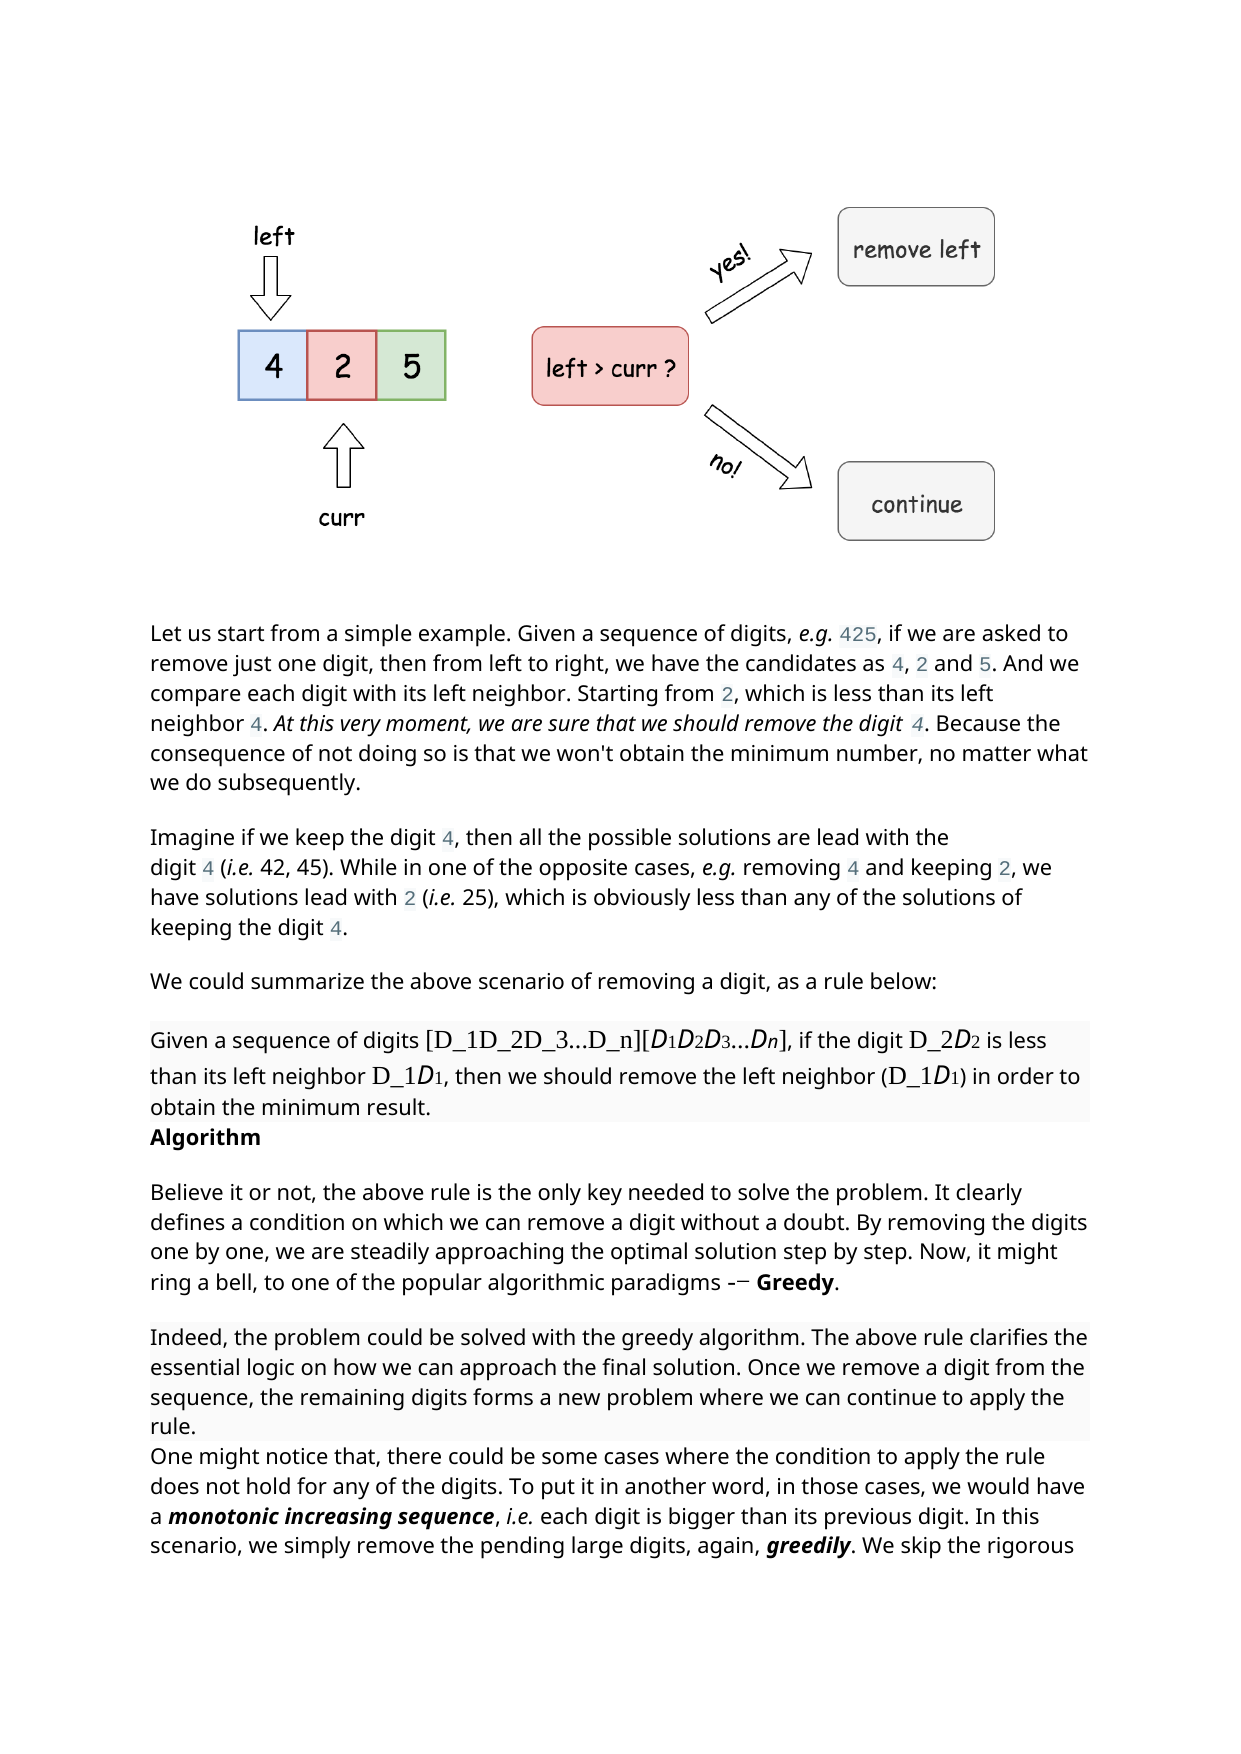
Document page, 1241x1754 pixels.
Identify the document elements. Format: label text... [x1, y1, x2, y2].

text Indeed, the problem could be solved with the greedy algorithm. The above rule clarifies the essential logic on how we can approach the final solution. Once we remove a digit from the sequence, the remaining digits forms a new problem where we can continue to apply the rule. [150, 1322, 1090, 1441]
picture [150, 150, 1091, 594]
text Believe it or not, the above rule is the only key needed to solve the problem. It clearly defines a condition on which we can remove a digit without a doubt. By removing the digits one by one, we are steadily approaching the optimal solution step by step. Now, it might ring a bell, to one of the popular algorithmic paradigms -− Greedy. [150, 1177, 1090, 1297]
text Let us start from a simple example. Given a sequence of digits, e.g. 425, if we are asked to remove just one digit, then from left to right, we have the candidates as 4, 2 and 5. And we compare each digit with its left neighbor. Starting from 2, which is less than its left neighbor 4. At this very moment, we are sure that we should remove the digit 4. Because the consequence of not doing so is that we won't obtain the minimum number, no matter what we do subsequently. [150, 618, 1090, 797]
text Imagine if we keep the digit 4, then all the possible solutions are lead with the digit 4 (i.e. 42, 45). While in one of the opposite cases, e.g. removing 4 and keeping 2, we have solutions lead with 2 (i.e. 25), which is obviously less than any of the solutions of keeping the digit 4. [150, 822, 1090, 941]
text Given a sequence of digits [D_1D_2D_3...D_n][D1​D2​D3​...Dn​], if the digit D_2D2​ is less than its left neighbor D_1D1​, then we should remove the left neighbor (D_1D1​) in order to obtain the minimum result. [150, 1021, 1090, 1122]
text Algorithm [150, 1122, 1090, 1152]
text We could summarize the above scenario of removing a digit, as a rule below: [150, 966, 1090, 996]
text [150, 1441, 1090, 1560]
